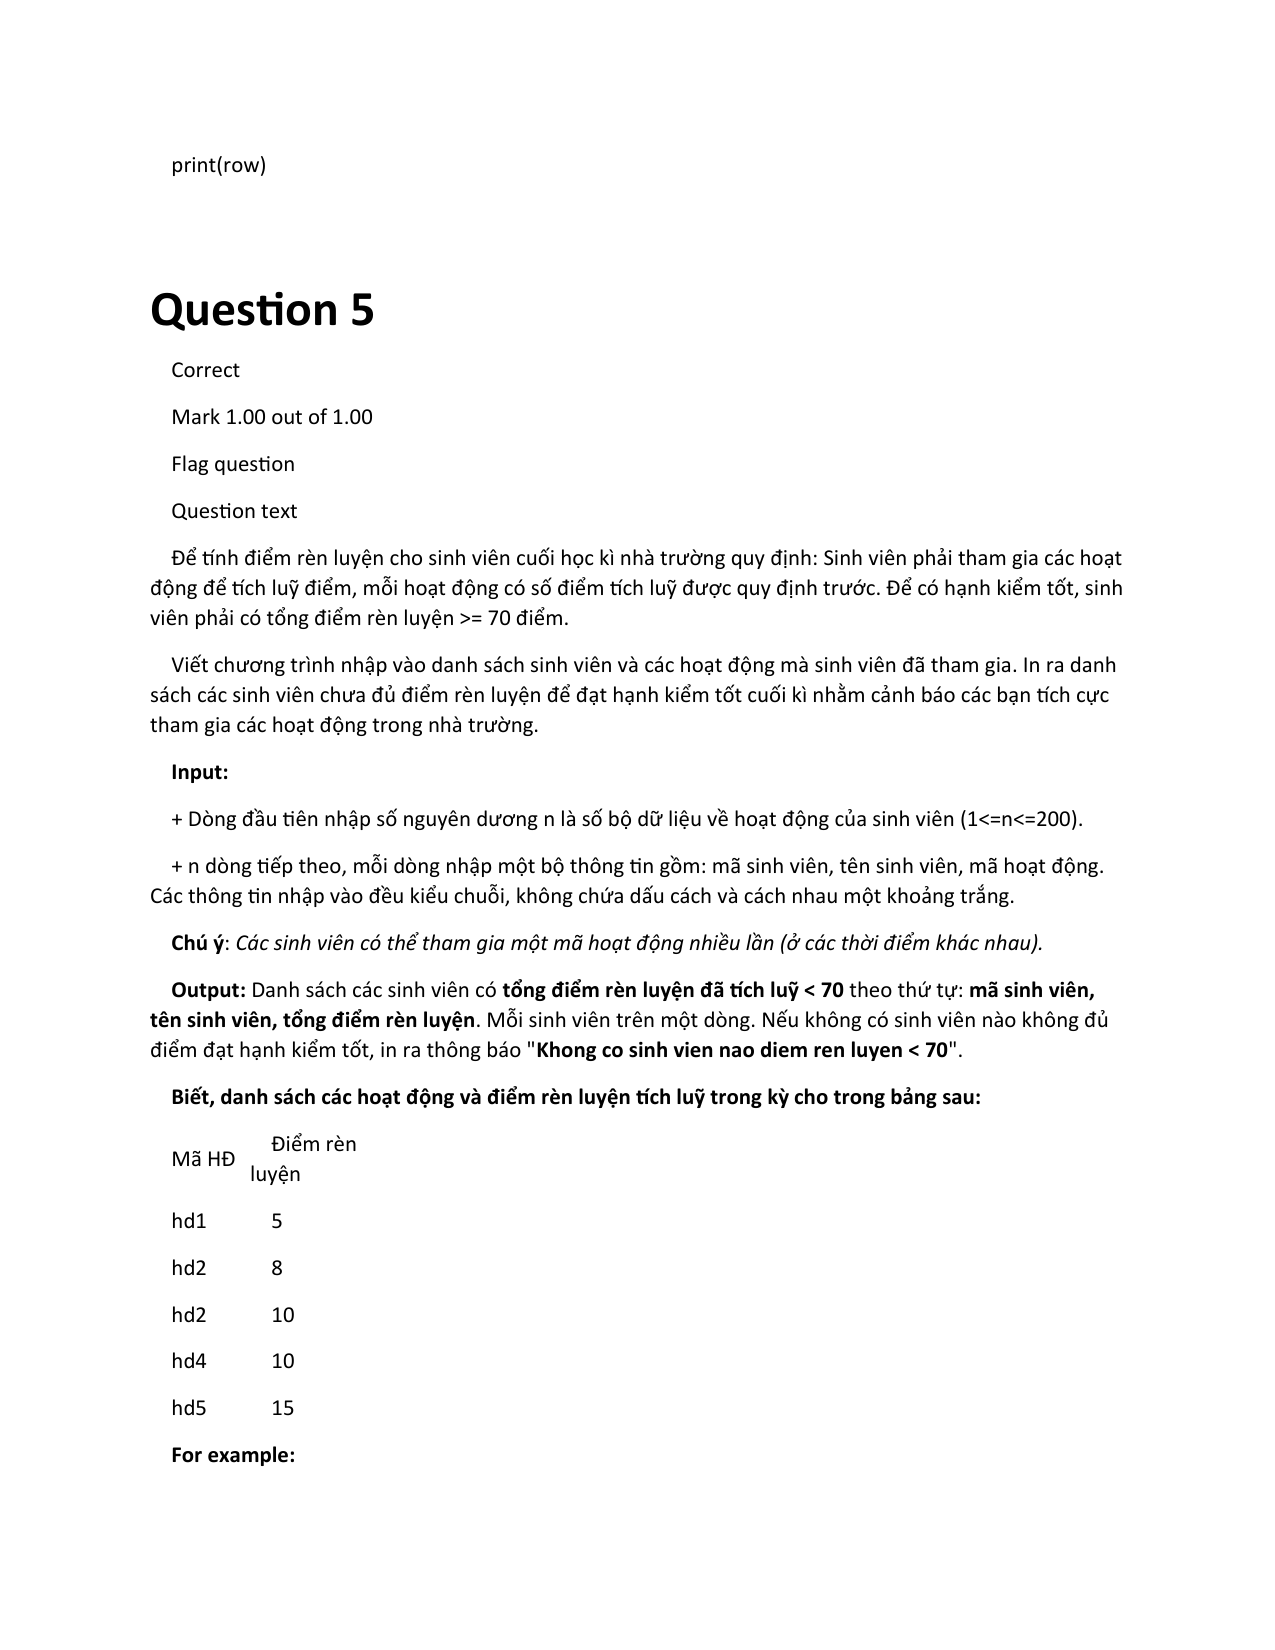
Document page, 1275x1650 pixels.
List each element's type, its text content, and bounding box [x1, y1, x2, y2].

table_cell hd1 [150, 1206, 250, 1253]
text Correct [150, 355, 1125, 383]
table_header Mã HĐ [150, 1129, 250, 1206]
text Viết chương trình nhập vào danh sách sinh viên và các hoạt động mà sinh viên đã tham gia. In ra danh sách các sinh viên chưa đủ điểm rèn luyện để đạt hạnh kiểm tốt cuối kì nhằm cảnh báo các bạn tích cực tham gia các hoạt động trong nhà trường. [150, 650, 1125, 739]
table_cell hd4 [150, 1347, 250, 1393]
text For example: [150, 1440, 1125, 1468]
text Mark 1.00 out of 1.00 [150, 402, 1125, 430]
table_header Điểm rèn luyện [250, 1129, 402, 1206]
table_cell 8 [250, 1253, 402, 1300]
text Question text [150, 496, 1125, 524]
table_cell hd2 [150, 1300, 250, 1347]
text Để tính điểm rèn luyện cho sinh viên cuối học kì nhà trường quy định: Sinh viên phải tham gia các hoạt động để tích luỹ điểm, mỗi hoạt động có số điểm tích luỹ được quy định trước. Để có hạnh kiểm tốt, sinh viên phải có tổng điểm rèn luyện >= 70 điểm. [150, 543, 1125, 631]
text Output: Danh sách các sinh viên có tổng điểm rèn luyện đã tích luỹ < 70 theo thứ tự: mã sinh viên, tên sinh viên, tổng điểm rèn luyện. Mỗi sinh viên trên một dòng. Nếu không có sinh viên nào không đủ điểm đạt hạnh kiểm tốt, in ra thông báo "Khong co sinh vien nao diem ren luyen < 70". [150, 975, 1125, 1064]
table_cell 5 [250, 1206, 402, 1253]
table_cell hd2 [150, 1253, 250, 1300]
text print(row) [150, 150, 1125, 178]
table_cell hd5 [150, 1394, 250, 1440]
table_cell 10 [250, 1300, 402, 1347]
text Chú ý: Các sinh viên có thể tham gia một mã hoạt động nhiều lần (ở các thời điểm khác nhau). [150, 928, 1125, 956]
text + n dòng tiếp theo, mỗi dòng nhập một bộ thông tin gồm: mã sinh viên, tên sinh viên, mã hoạt động. Các thông tin nhập vào đều kiểu chuỗi, không chứa dấu cách và cách nhau một khoảng trắng. [150, 851, 1125, 909]
text Biết, danh sách các hoạt động và điểm rèn luyện tích luỹ trong kỳ cho trong bảng sau: [150, 1082, 1125, 1111]
subtitle Question 5 [150, 277, 1125, 338]
text Input: [150, 757, 1125, 786]
table_cell 10 [250, 1347, 402, 1393]
text Flag question [150, 449, 1125, 477]
text + Dòng đầu tiên nhập số nguyên dương n là số bộ dữ liệu về hoạt động của sinh viên (1<=n<=200). [150, 804, 1125, 832]
table_cell 15 [250, 1394, 402, 1440]
